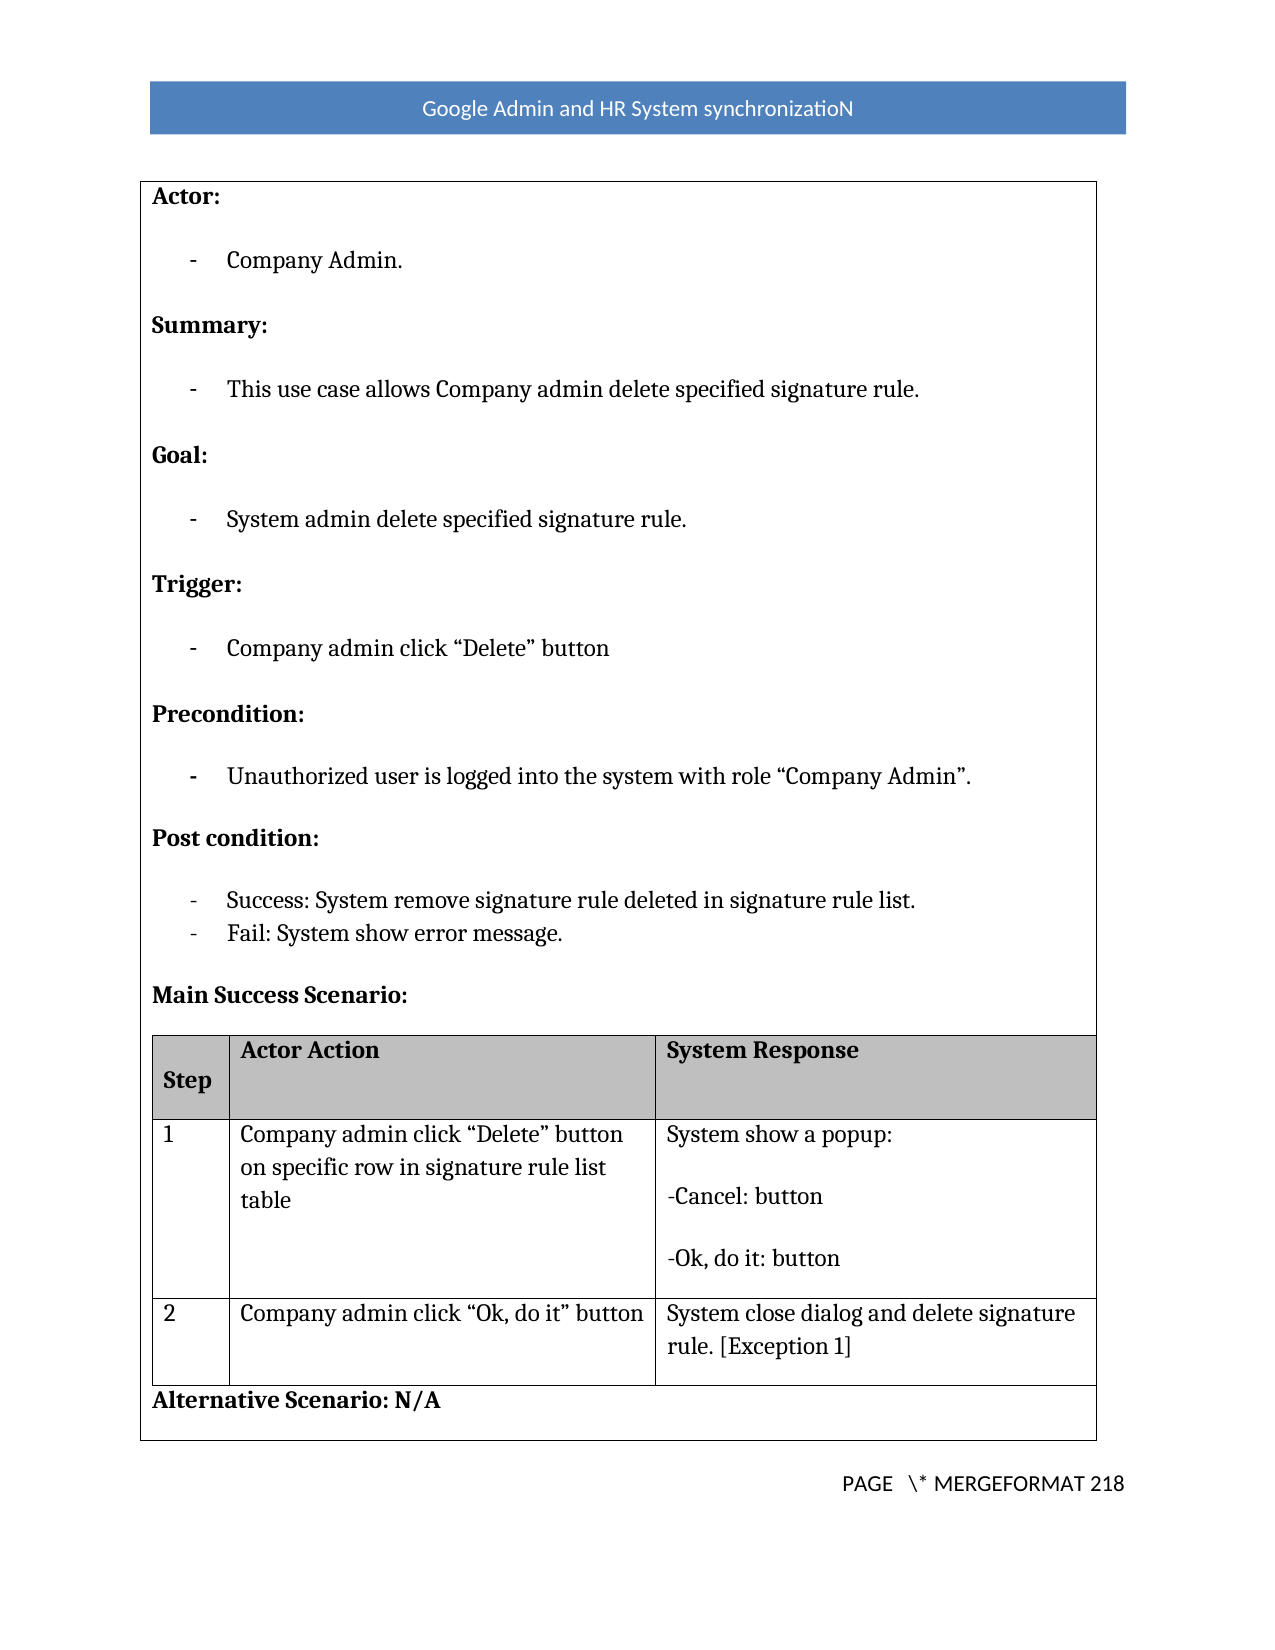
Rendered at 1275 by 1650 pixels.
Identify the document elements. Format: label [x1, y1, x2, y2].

table_cell [141, 182, 1096, 1440]
